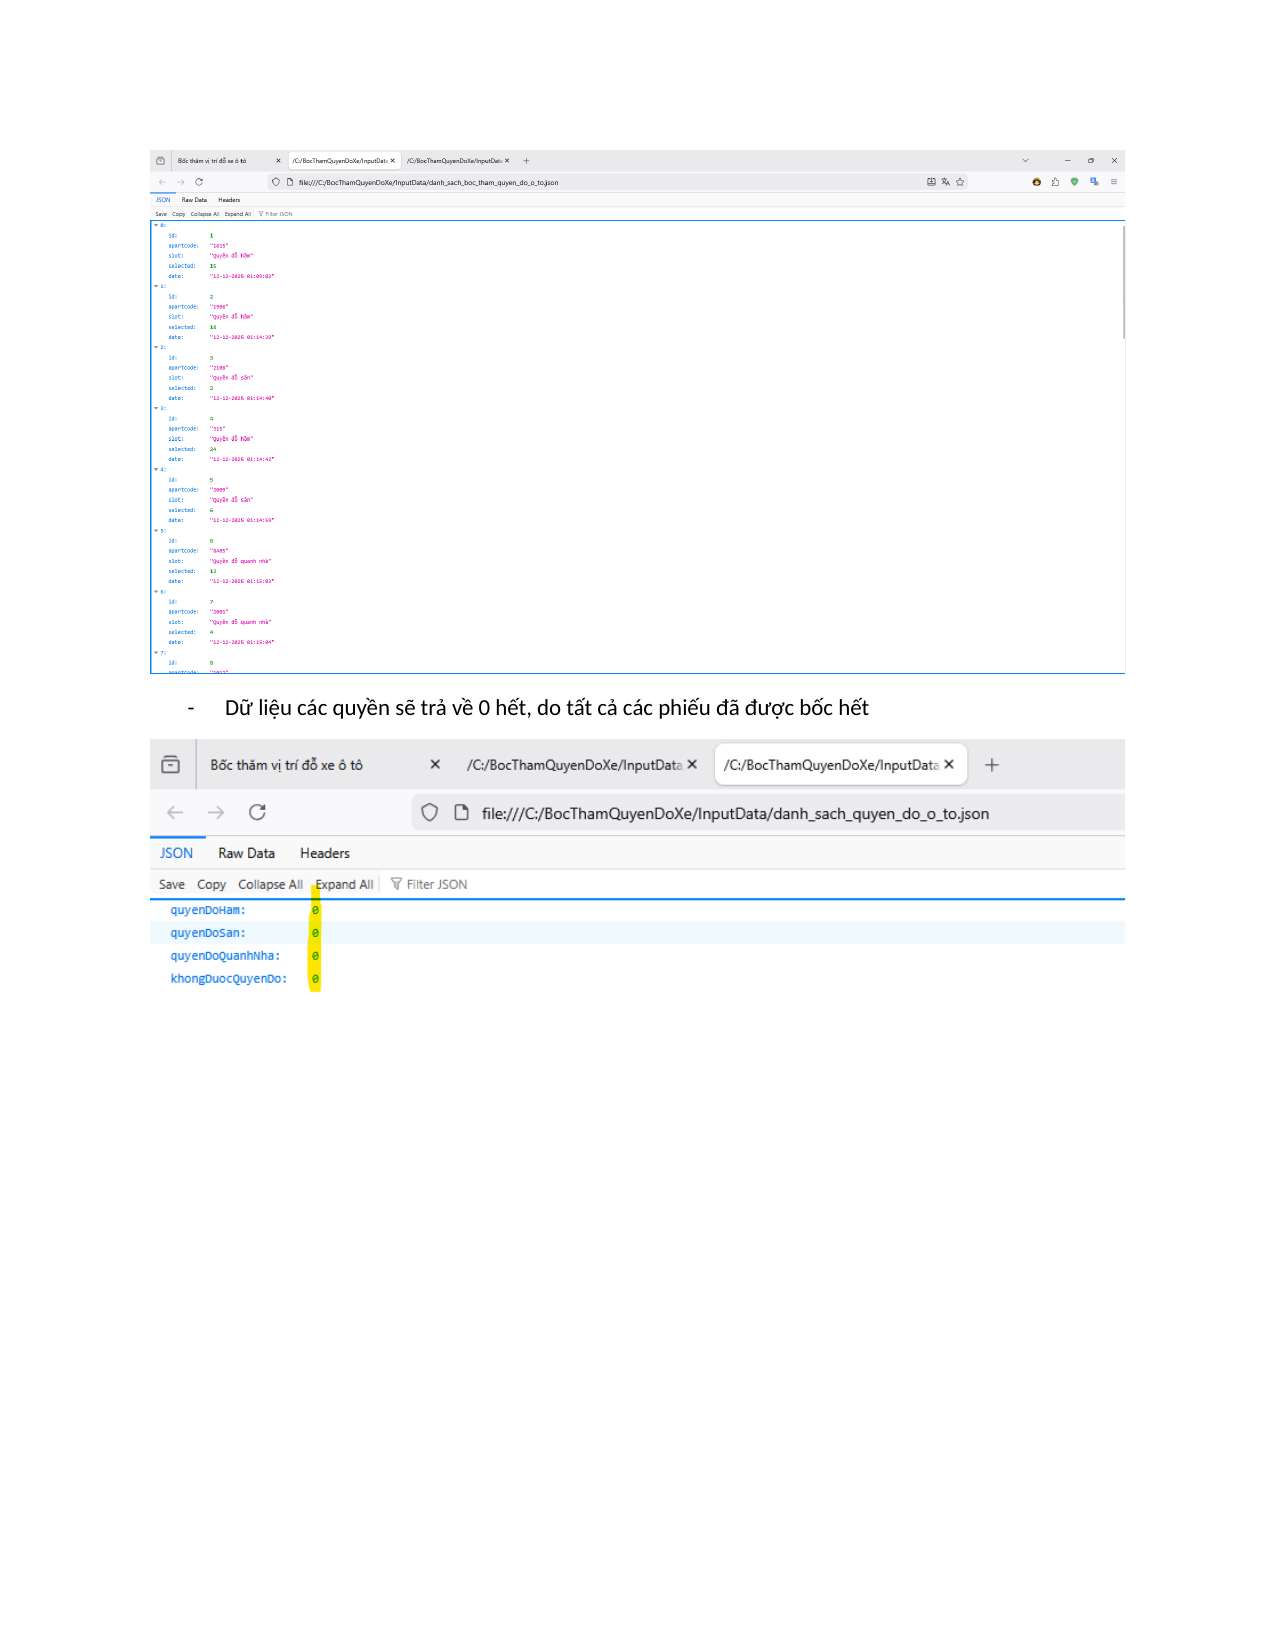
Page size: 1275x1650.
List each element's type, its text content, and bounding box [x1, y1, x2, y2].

list Dữ liệu các quyền sẽ trả về 0 hết, do tất cả các phiếu đã được bốc hết [187, 693, 1125, 721]
picture [150, 739, 1125, 1087]
picture [150, 150, 1125, 674]
